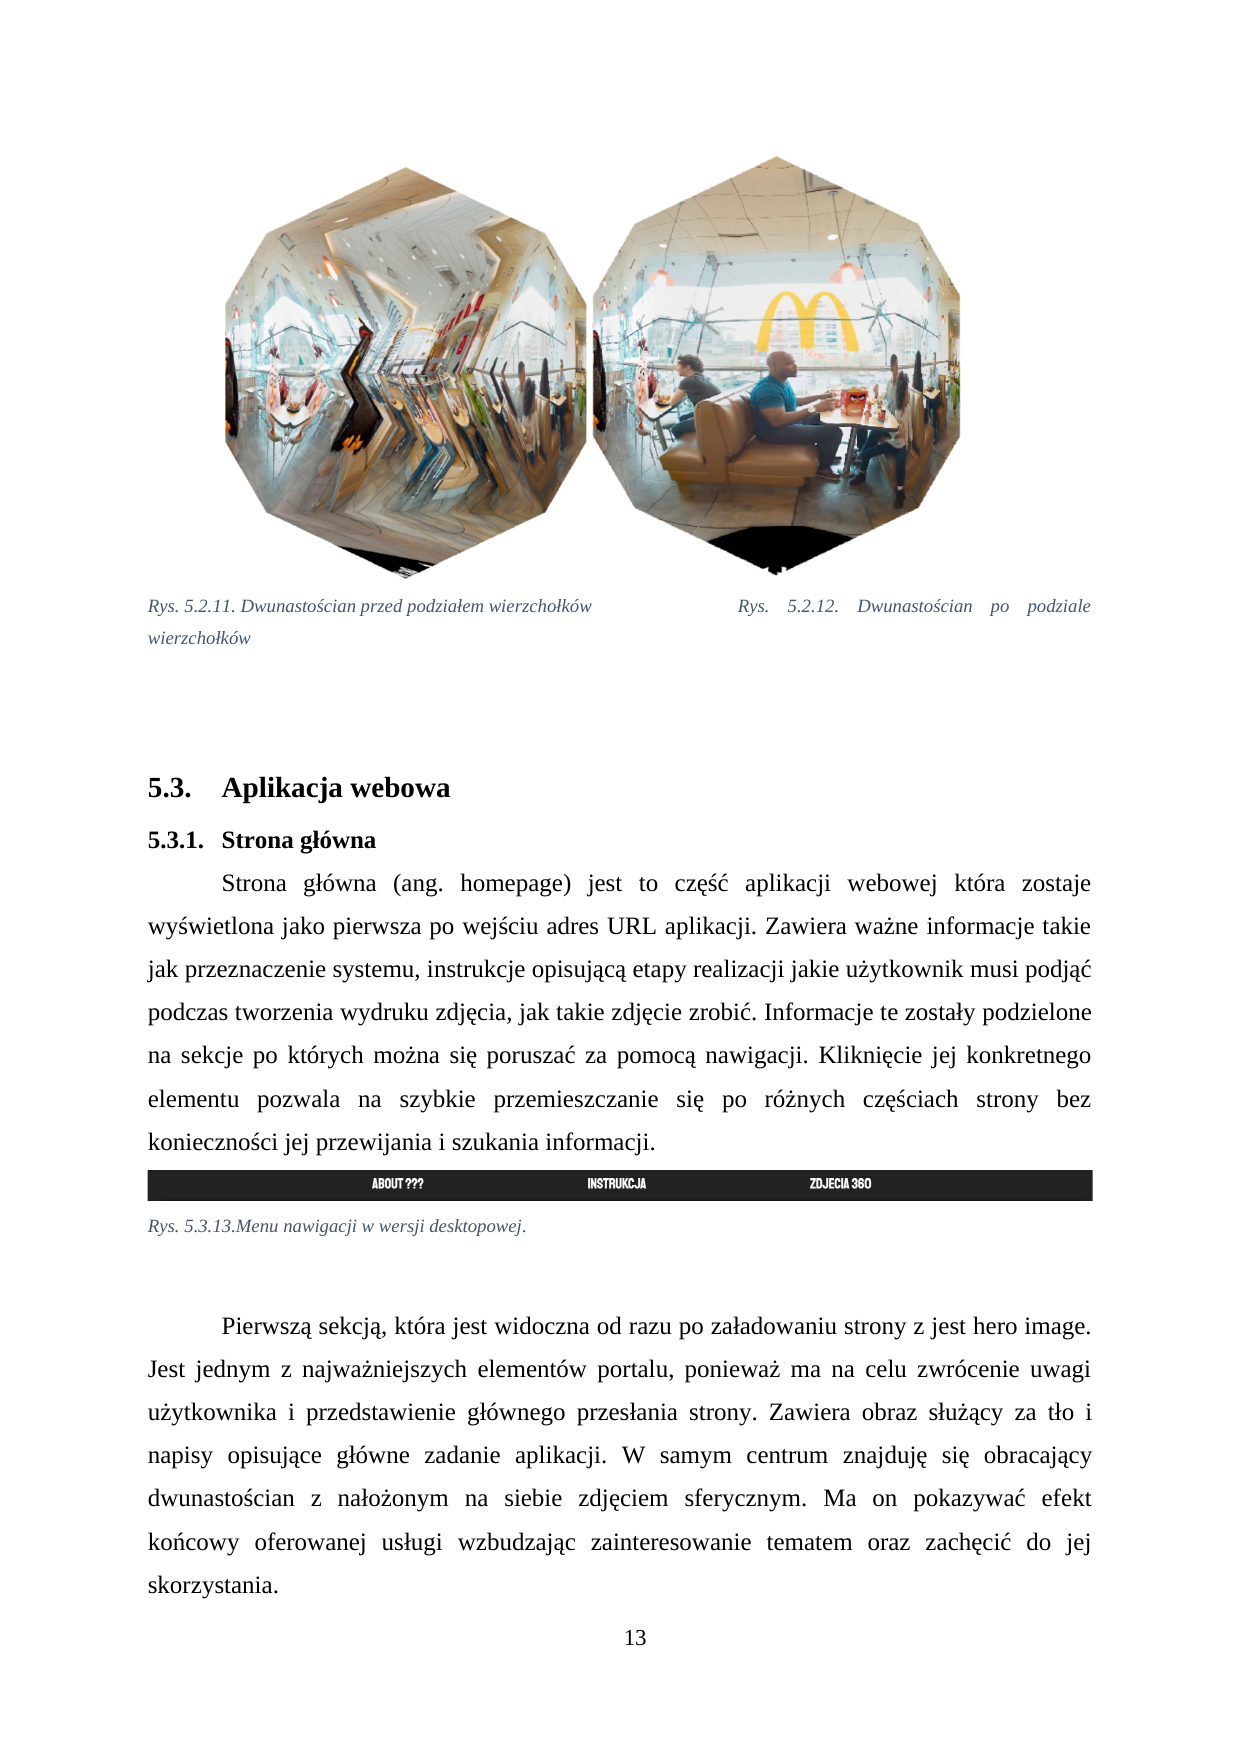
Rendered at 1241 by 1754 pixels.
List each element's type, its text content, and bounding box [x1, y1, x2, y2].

text Strona główna (ang. homepage) jest to część aplikacji webowej która zostaje wyświetlona jako pierwsza po wejściu adres URL aplikacji. Zawiera ważne informacje takie jak przeznaczenie systemu, instrukcje opisującą etapy realizacji jakie użytkownik musi podjąć podczas tworzenia wydruku zdjęcia, jak takie zdjęcie zrobić. Informacje te zostały podzielone na sekcje po których można się poruszać za pomocą nawigacji. Kliknięcie jej konkretnego elementu pozwala na szybkie przemieszczanie się po różnych częściach strony bez konieczności jej przewijania i szukania informacji. [148, 868, 1093, 1156]
subtitle Aplikacja webowa [148, 771, 1093, 804]
text Pierwszą sekcją, która jest widoczna od razu po załadowaniu strony z jest hero image. Jest jednym z najważniejszych elementów portalu, ponieważ ma na celu zwrócenie uwagi użytkownika i przedstawienie głównego przesłania strony. Zawiera obraz służący za tło i napisy opisujące główne zadanie aplikacji. W samym centrum znajduję się obracający dwunastościan z nałożonym na siebie zdjęciem sferycznym. Ma on pokazywać efekt końcowy oferowanej usługi wzbudzając zainteresowanie tematem oraz zachęcić do jej skorzystania. [148, 1311, 1093, 1598]
picture [147, 1170, 1093, 1201]
subtitle Strona główna [148, 825, 1093, 854]
picture [221, 147, 966, 581]
